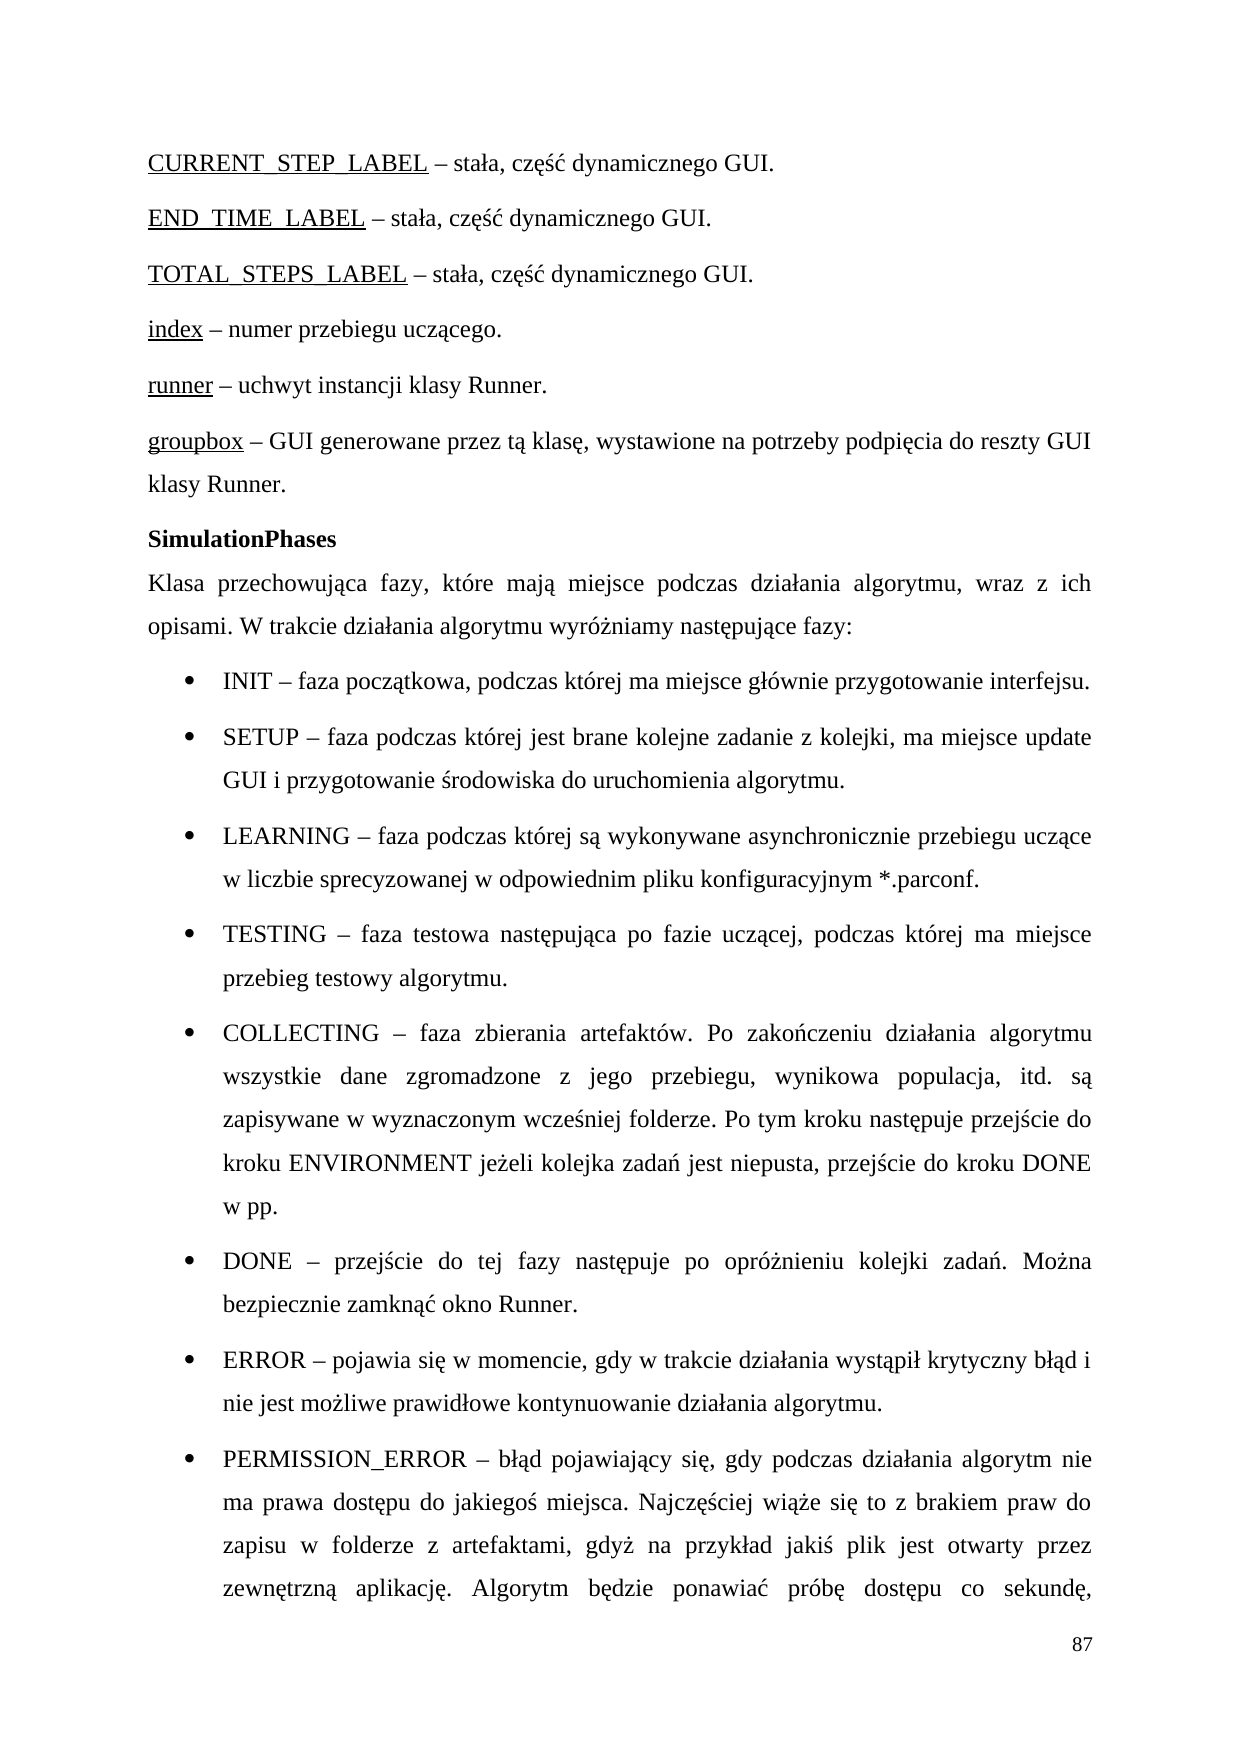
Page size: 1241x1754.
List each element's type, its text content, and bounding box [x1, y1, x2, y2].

list LEARNING – faza podczas której są wykonywane asynchronicznie przebiegu uczące w liczbie sprecyzowanej w odpowiednim pliku konfiguracyjnym *.parconf. [185, 821, 1093, 893]
text groupbox – GUI generowane przez tą klasę, wystawione na potrzeby podpięcia do reszty GUI klasy Runner. [148, 426, 1093, 498]
list SETUP – faza podczas której jest brane kolejne zadanie z kolejki, ma miejsce update GUI i przygotowanie środowiska do uruchomienia algorytmu. [185, 722, 1093, 794]
text CURRENT_STEP_LABEL – stała, część dynamicznego GUI. [148, 148, 1093, 176]
text TOTAL_STEPS_LABEL – stała, część dynamicznego GUI. [148, 259, 1093, 288]
list COLLECTING – faza zbierania artefaktów. Po zakończeniu działania algorytmu wszystkie dane zgromadzone z jego przebiegu, wynikowa populacja, itd. są zapisywane w wyznaczonym wcześniej folderze. Po tym kroku następuje przejście do kroku ENVIRONMENT jeżeli kolejka zadań jest niepusta, przejście do kroku DONE w pp. [185, 1018, 1093, 1219]
list DONE – przejście do tej fazy następuje po opróżnieniu kolejki zadań. Można bezpiecznie zamknąć okno Runner. [185, 1246, 1093, 1318]
text SimulationPhases [148, 524, 1093, 553]
list INIT – faza początkowa, podczas której ma miejsce głównie przygotowanie interfejsu. [185, 666, 1093, 695]
text END_TIME_LABEL – stała, część dynamicznego GUI. [148, 203, 1093, 232]
list TESTING – faza testowa następująca po fazie uczącej, podczas której ma miejsce przebieg testowy algorytmu. [185, 919, 1093, 991]
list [185, 1444, 1093, 1602]
text index – numer przebiegu uczącego. [148, 314, 1093, 343]
text Klasa przechowująca fazy, które mają miejsce podczas działania algorytmu, wraz z ich opisami. W trakcie działania algorytmu wyróżniamy następujące fazy: [148, 568, 1093, 639]
list ERROR – pojawia się w momencie, gdy w trakcie działania wystąpił krytyczny błąd i nie jest możliwe prawidłowe kontynuowanie działania algorytmu. [185, 1345, 1093, 1417]
text runner – uchwyt instancji klasy Runner. [148, 370, 1093, 399]
